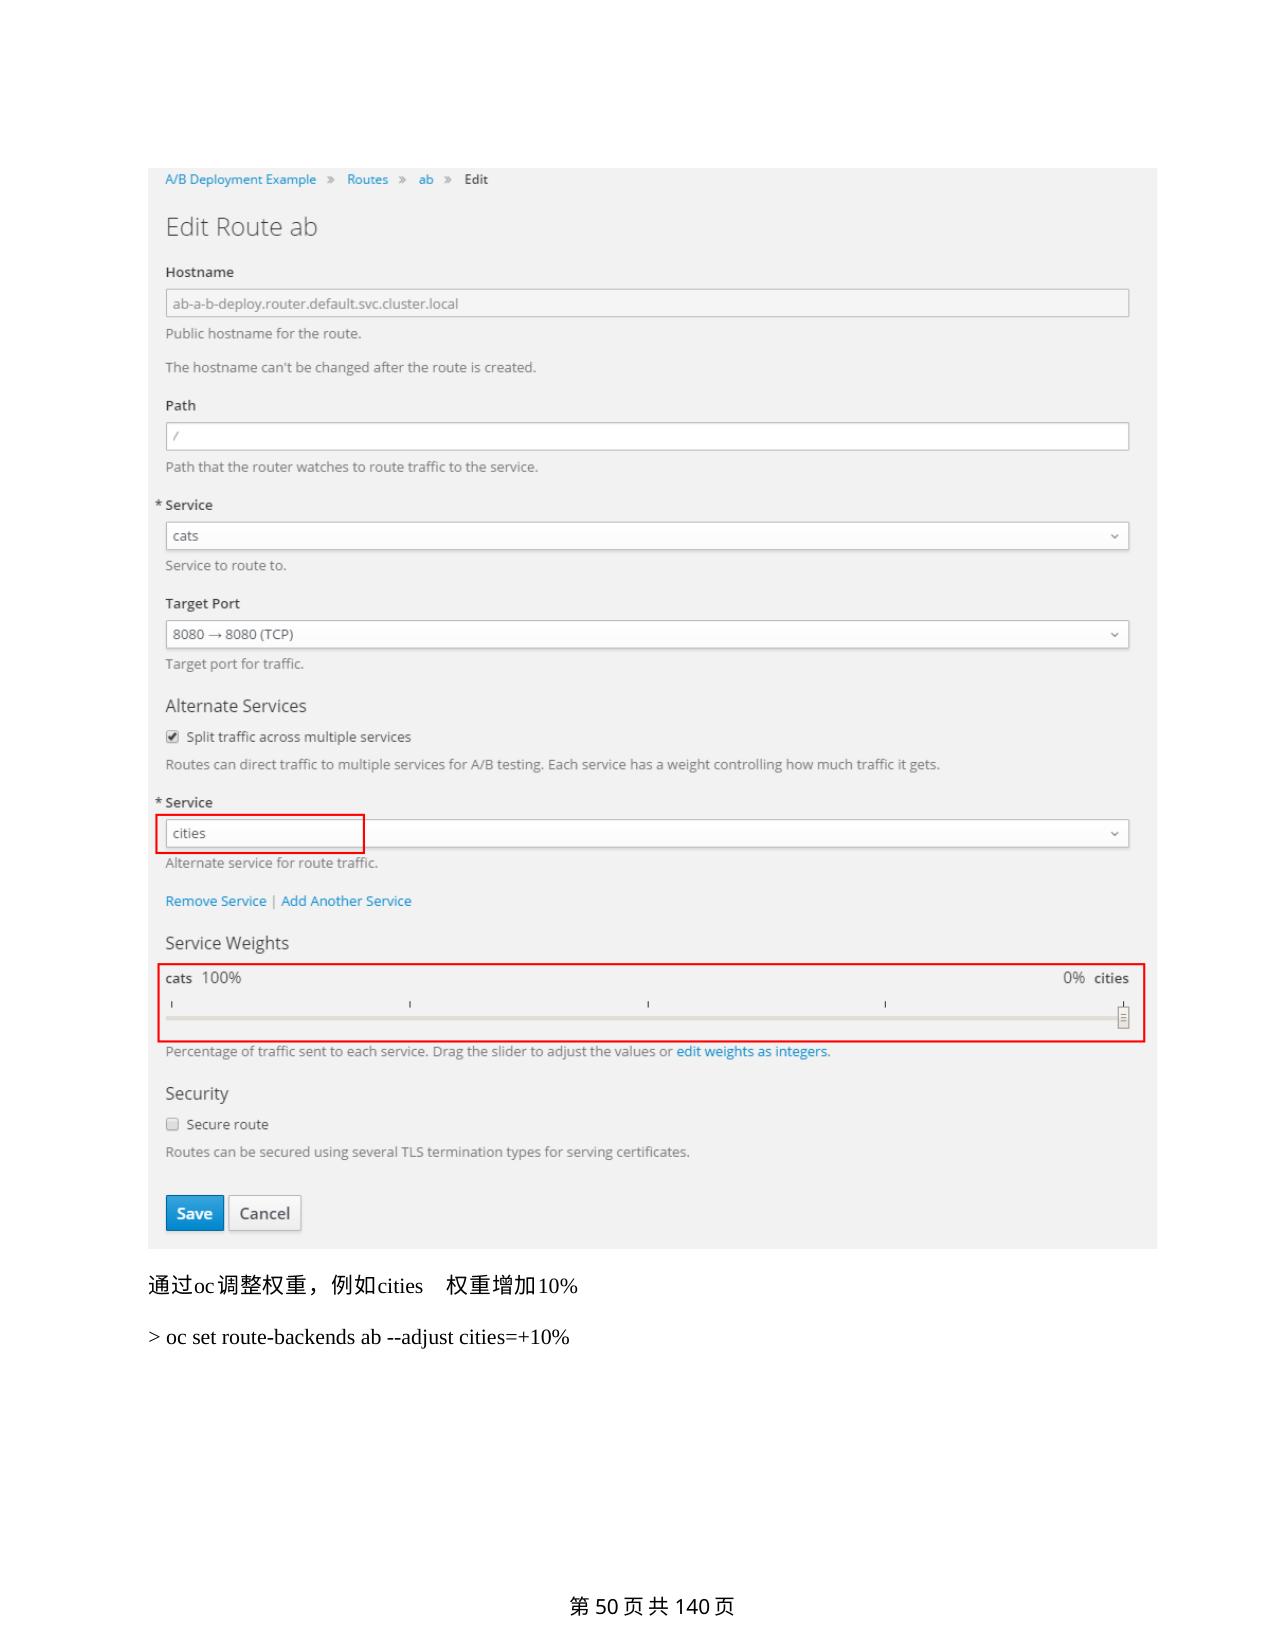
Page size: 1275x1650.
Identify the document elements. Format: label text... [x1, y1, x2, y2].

picture [148, 168, 1158, 1249]
text > oc set route-backends ab --adjust cities=+10% [148, 1318, 1156, 1356]
text 通过oc调整权重，例如cities权重增加10% [148, 1265, 1156, 1302]
